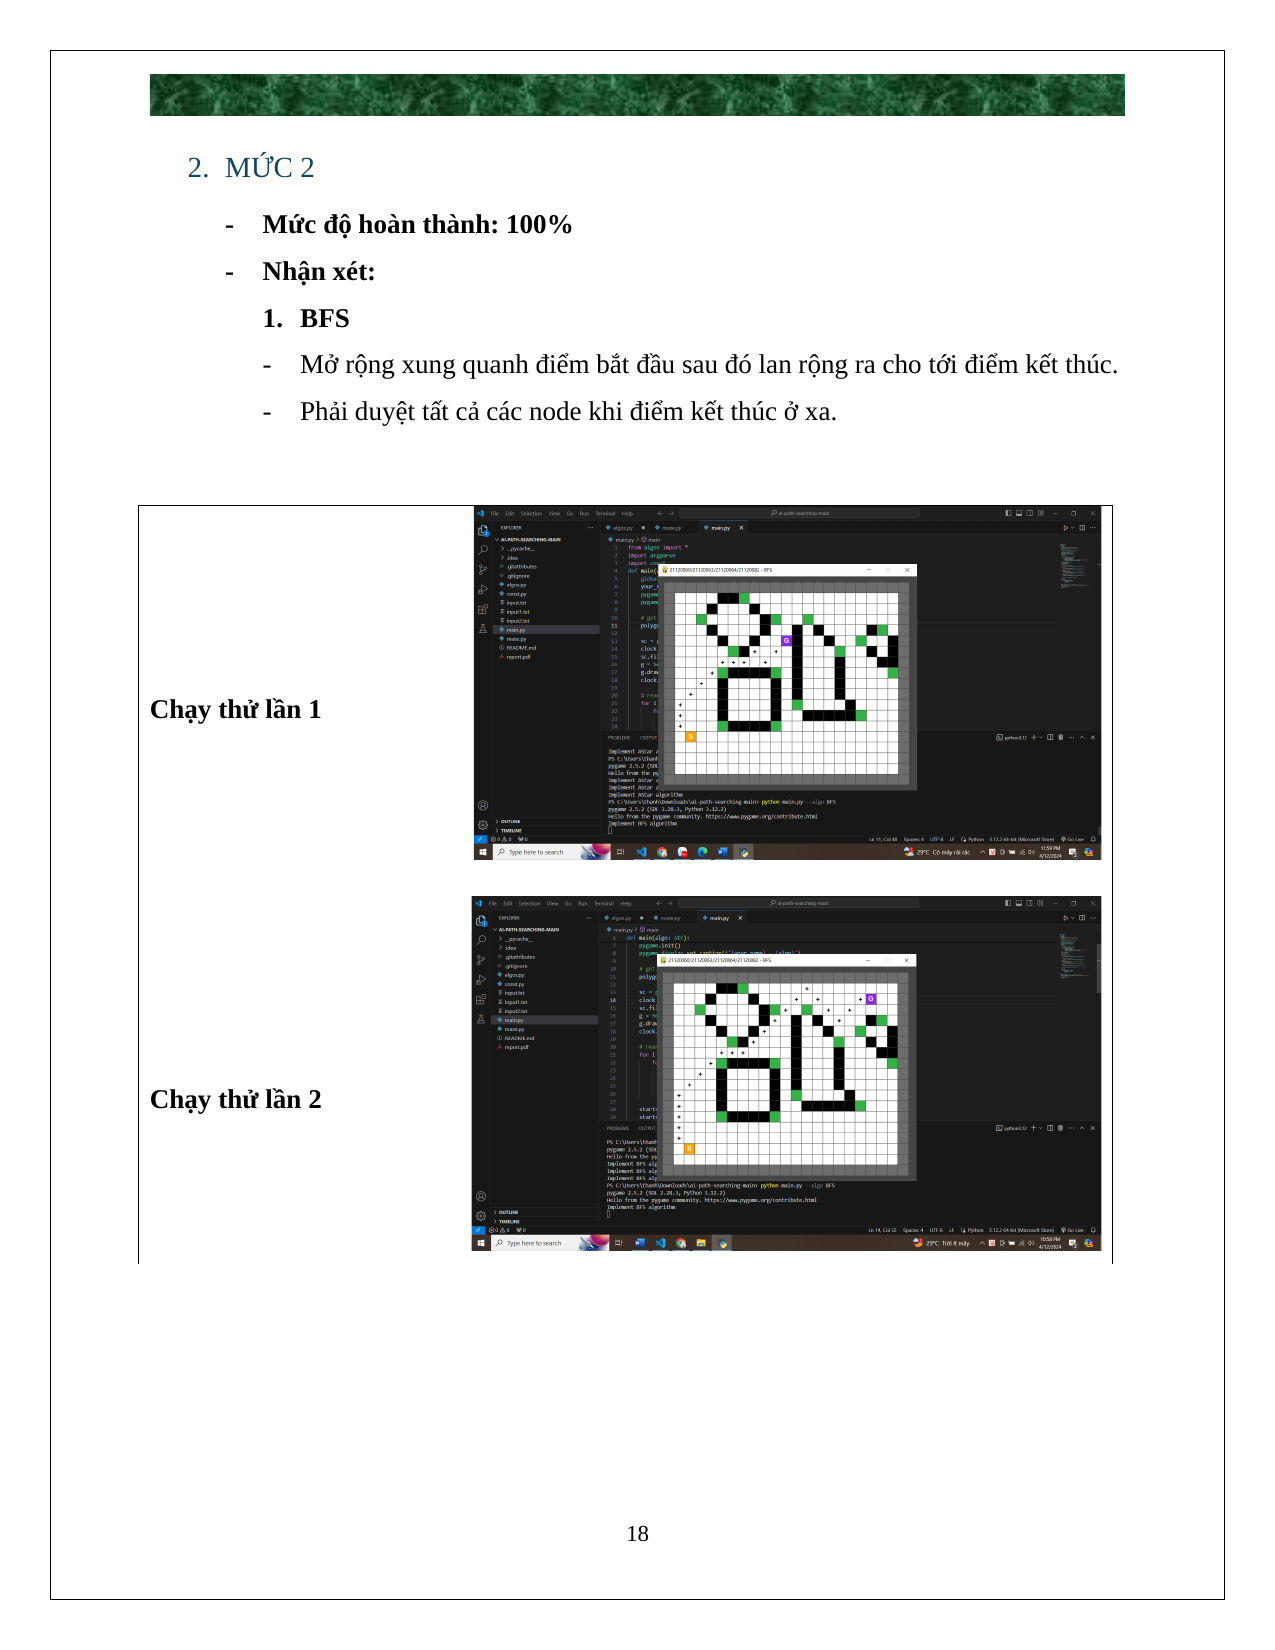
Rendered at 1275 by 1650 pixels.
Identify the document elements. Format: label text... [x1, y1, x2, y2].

list Phải duyệt tất cả các node khi điểm kết thúc ở xa. [262, 395, 1125, 426]
table_header Chạy thử lần 1 [139, 506, 335, 896]
list Nhận xét: [225, 255, 1125, 286]
list BFS [262, 302, 1125, 333]
table_cell Chạy thử lần 2 [139, 896, 335, 1264]
table_header [335, 506, 1112, 896]
picture [471, 896, 1102, 1251]
list Mức độ hoàn thành: 100% [225, 209, 1125, 240]
picture [473, 506, 1102, 860]
list Mở rộng xung quanh điểm bắt đầu sau đó lan rộng ra cho tới điểm kết thúc. [262, 349, 1125, 380]
picture [149, 74, 1125, 116]
subtitle MỨC 2 [187, 150, 1125, 183]
table_cell [335, 896, 1112, 1264]
